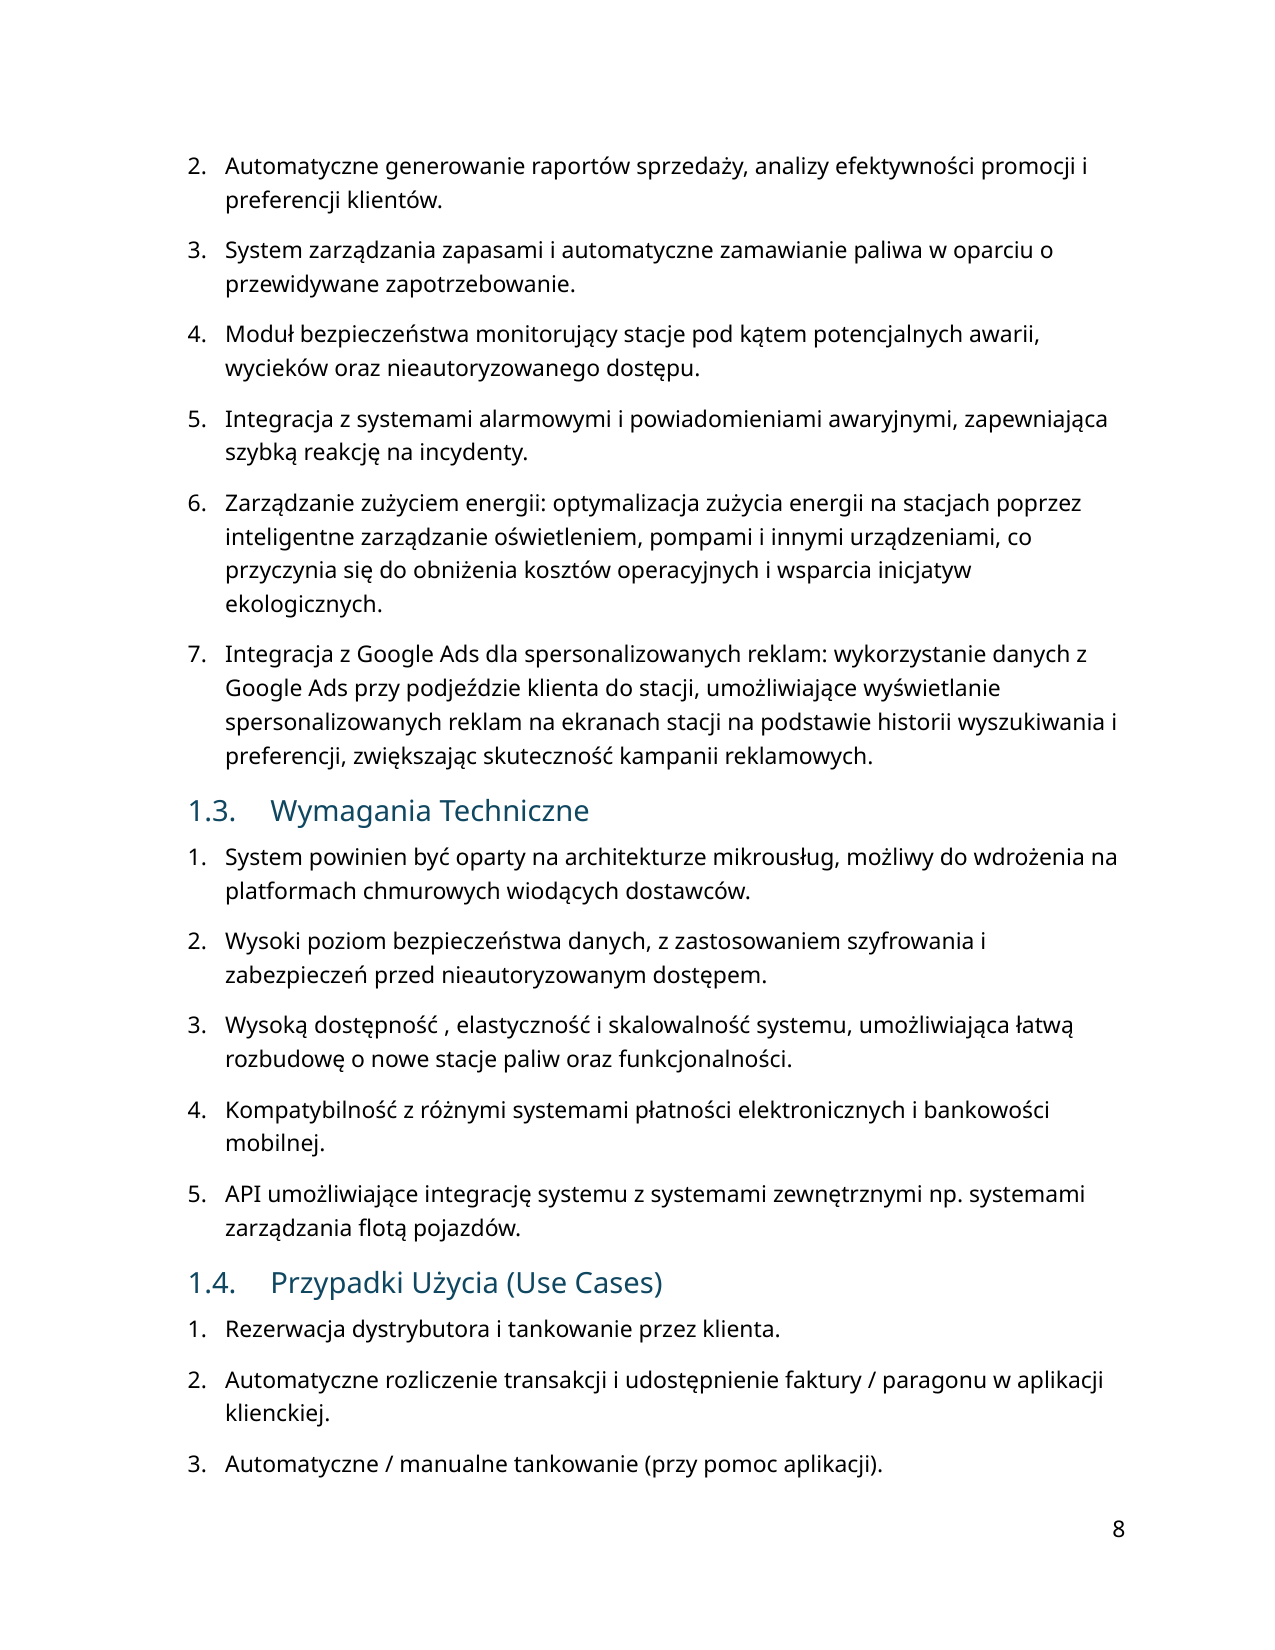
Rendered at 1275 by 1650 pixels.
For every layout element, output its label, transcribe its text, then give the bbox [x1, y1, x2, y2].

list System powinien być oparty na architekturze mikrousług, możliwy do wdrożenia na platformach chmurowych wiodących dostawców. [187, 841, 1125, 906]
list Kompatybilność z różnymi systemami płatności elektronicznych i bankowości mobilnej. [187, 1094, 1125, 1159]
list API umożliwiające integrację systemu z systemami zewnętrznymi np. systemami zarządzania flotą pojazdów. [187, 1178, 1125, 1243]
subtitle Przypadki Użycia (Use Cases) [187, 1262, 1125, 1302]
list Integracja z Google Ads dla spersonalizowanych reklam: wykorzystanie danych z Google Ads przy podjeździe klienta do stacji, umożliwiające wyświetlanie spersonalizowanych reklam na ekranach stacji na podstawie historii wyszukiwania i preferencji, zwiększając skuteczność kampanii reklamowych. [187, 638, 1125, 771]
list System zarządzania zapasami i automatyczne zamawianie paliwa w oparciu o przewidywane zapotrzebowanie. [187, 234, 1125, 299]
list Wysoki poziom bezpieczeństwa danych, z zastosowaniem szyfrowania i zabezpieczeń przed nieautoryzowanym dostępem. [187, 925, 1125, 990]
list Wysoką dostępność , elastyczność i skalowalność systemu, umożliwiająca łatwą rozbudowę o nowe stacje paliw oraz funkcjonalności. [187, 1009, 1125, 1074]
list Moduł bezpieczeństwa monitorujący stacje pod kątem potencjalnych awarii, wycieków oraz nieautoryzowanego dostępu. [187, 318, 1125, 383]
list Automatyczne rozliczenie transakcji i udostępnienie faktury / paragonu w aplikacji klienckiej. [187, 1363, 1125, 1428]
list Zarządzanie zużyciem energii: optymalizacja zużycia energii na stacjach poprzez inteligentne zarządzanie oświetleniem, pompami i innymi urządzeniami, co przyczynia się do obniżenia kosztów operacyjnych i wsparcia inicjatyw ekologicznych. [187, 487, 1125, 619]
list Automatyczne / manualne tankowanie (przy pomoc aplikacji). [187, 1448, 1125, 1479]
subtitle Wymagania Techniczne [187, 790, 1125, 830]
list Automatyczne generowanie raportów sprzedaży, analizy efektywności promocji i preferencji klientów. [187, 150, 1125, 215]
list Rezerwacja dystrybutora i tankowanie przez klienta. [187, 1313, 1125, 1344]
list Integracja z systemami alarmowymi i powiadomieniami awaryjnymi, zapewniająca szybką reakcję na incydenty. [187, 402, 1125, 467]
